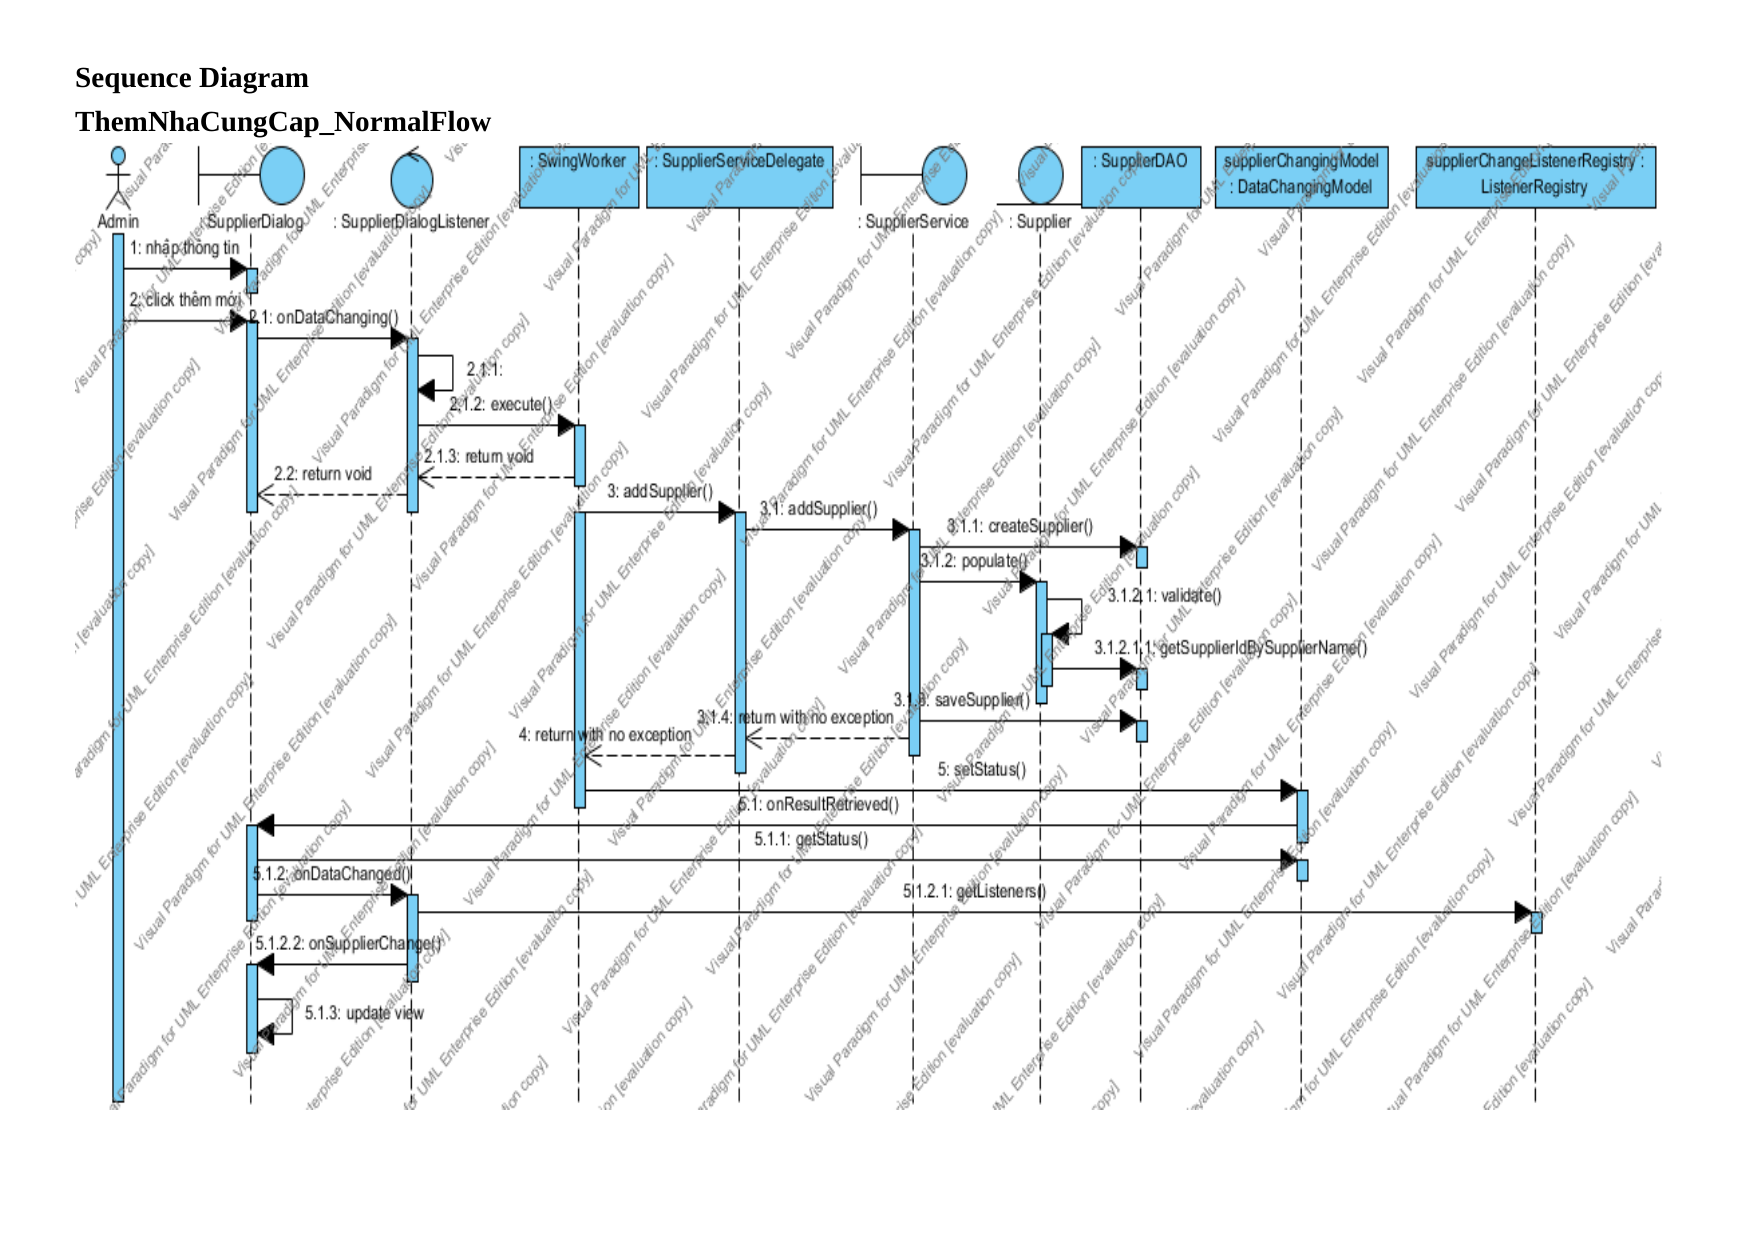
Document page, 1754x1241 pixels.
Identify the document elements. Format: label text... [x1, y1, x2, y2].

text Sequence Diagram [75, 60, 1679, 93]
subtitle ThemNhaCungCap_NormalFlow [75, 104, 1679, 137]
picture [75, 143, 1662, 1110]
